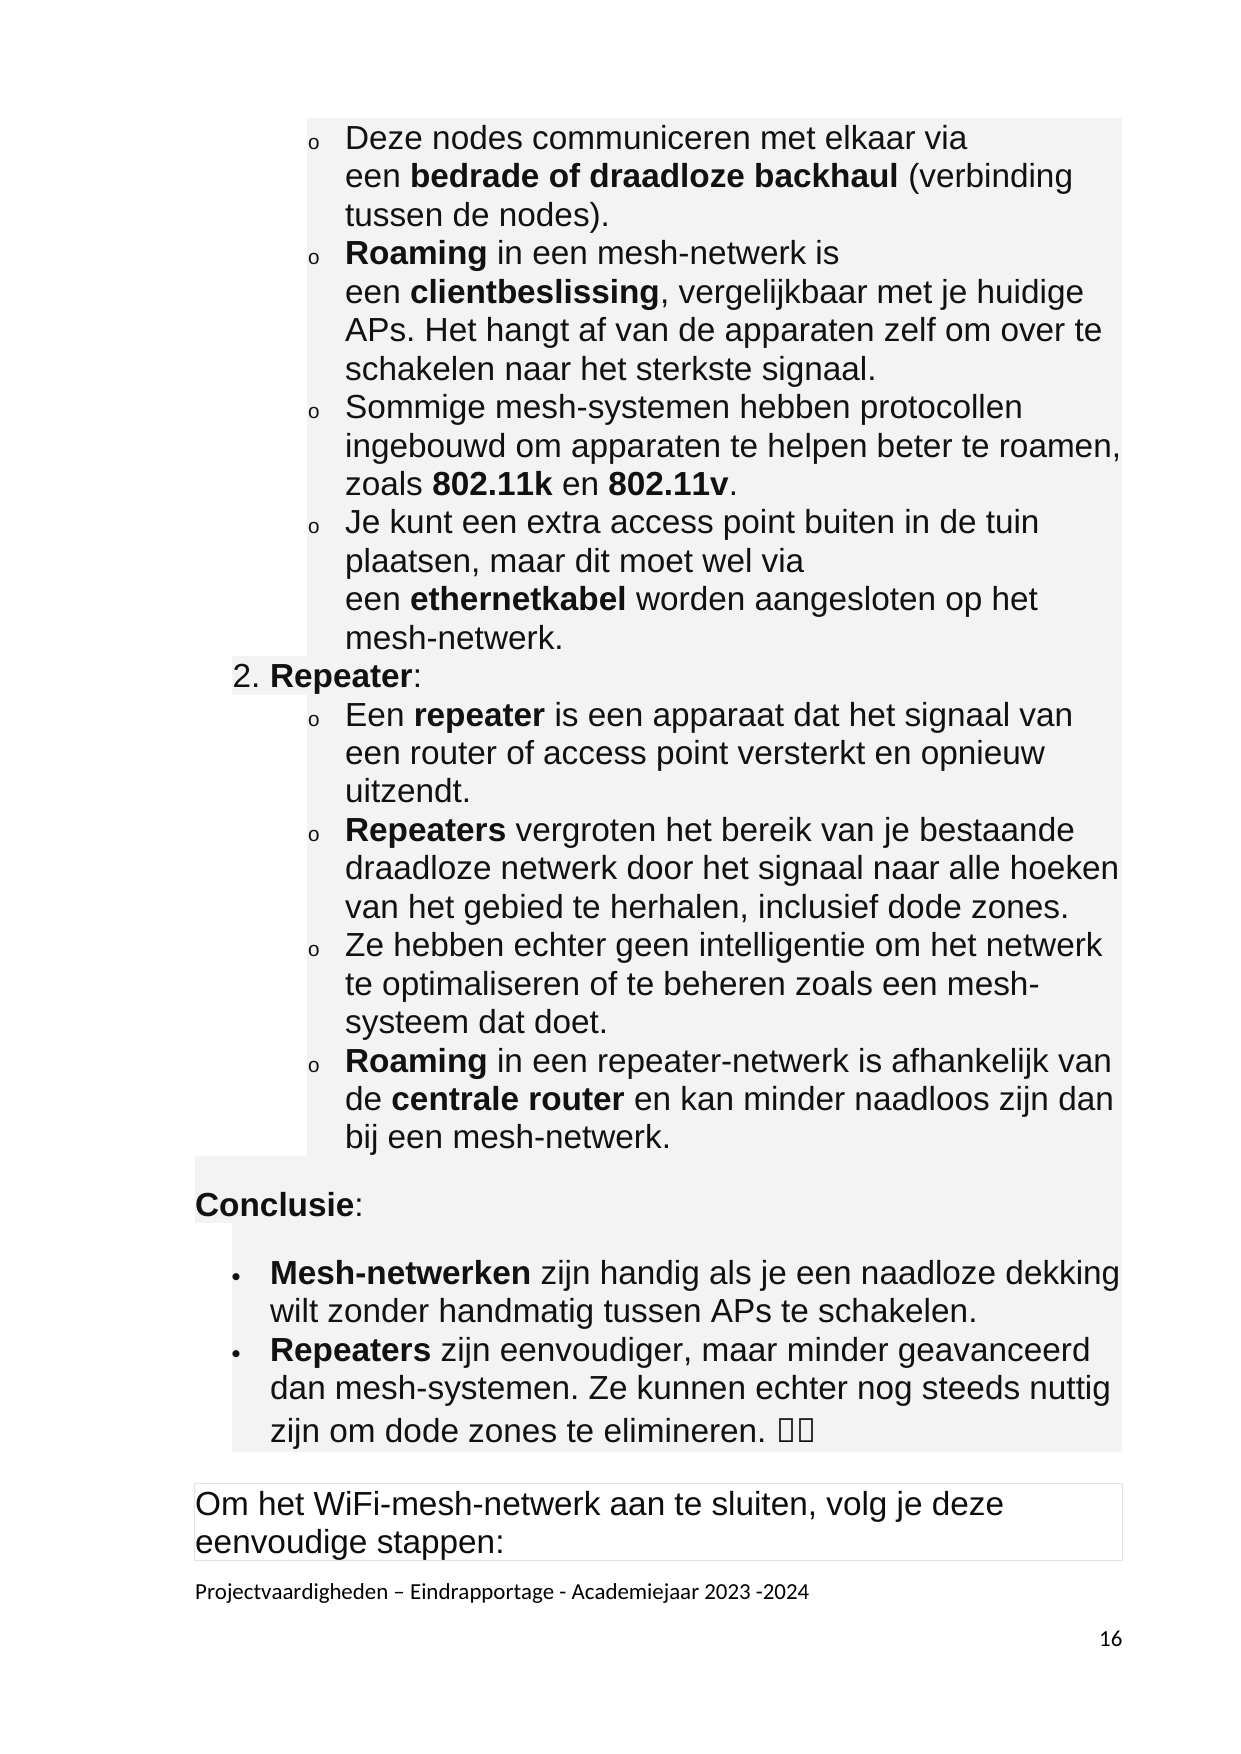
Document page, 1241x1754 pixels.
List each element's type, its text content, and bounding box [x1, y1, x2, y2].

list Deze nodes communiceren met elkaar via een bedrade of draadloze backhaul (verbinding tussen de nodes). [307, 118, 1122, 233]
list Roaming in een repeater-netwerk is afhankelijk van de centrale router en kan minder naadloos zijn dan bij een mesh-netwerk. [307, 1041, 1122, 1156]
list Sommige mesh-systemen hebben protocollen ingebouwd om apparaten te helpen beter te roamen, zoals 802.11k en 802.11v. [307, 387, 1122, 502]
list Roaming in een mesh-netwerk is een clientbeslissing, vergelijkbaar met je huidige APs. Het hangt af van de apparaten zelf om over te schakelen naar het sterkste signaal. [307, 233, 1122, 387]
list Repeaters vergroten het bereik van je bestaande draadloze netwerk door het signaal naar alle hoeken van het gebied te herhalen, inclusief dode zones. [307, 810, 1122, 925]
list Je kunt een extra access point buiten in de tuin plaatsen, maar dit moet wel via een ethernetkabel worden aangesloten op het mesh-netwerk. [307, 502, 1122, 656]
list Repeaters zijn eenvoudiger, maar minder geavanceerd dan mesh-systemen. Ze kunnen echter nog steeds nuttig zijn om dode zones te elimineren. 🌐📶 [232, 1329, 1122, 1452]
list Mesh-netwerken zijn handig als je een naadloze dekking wilt zonder handmatig tussen APs te schakelen. [232, 1253, 1122, 1329]
list Een repeater is een apparaat dat het signaal van een router of access point versterkt en opnieuw uitzendt. [307, 695, 1122, 810]
list Ze hebben echter geen intelligentie om het netwerk te optimaliseren of te beheren zoals een mesh-systeem dat doet. [307, 925, 1122, 1041]
list Repeater: [232, 656, 1122, 695]
text Conclusie: [195, 1185, 1122, 1223]
text Om het WiFi-mesh-netwerk aan te sluiten, volg je deze eenvoudige stappen: [195, 1484, 1122, 1560]
